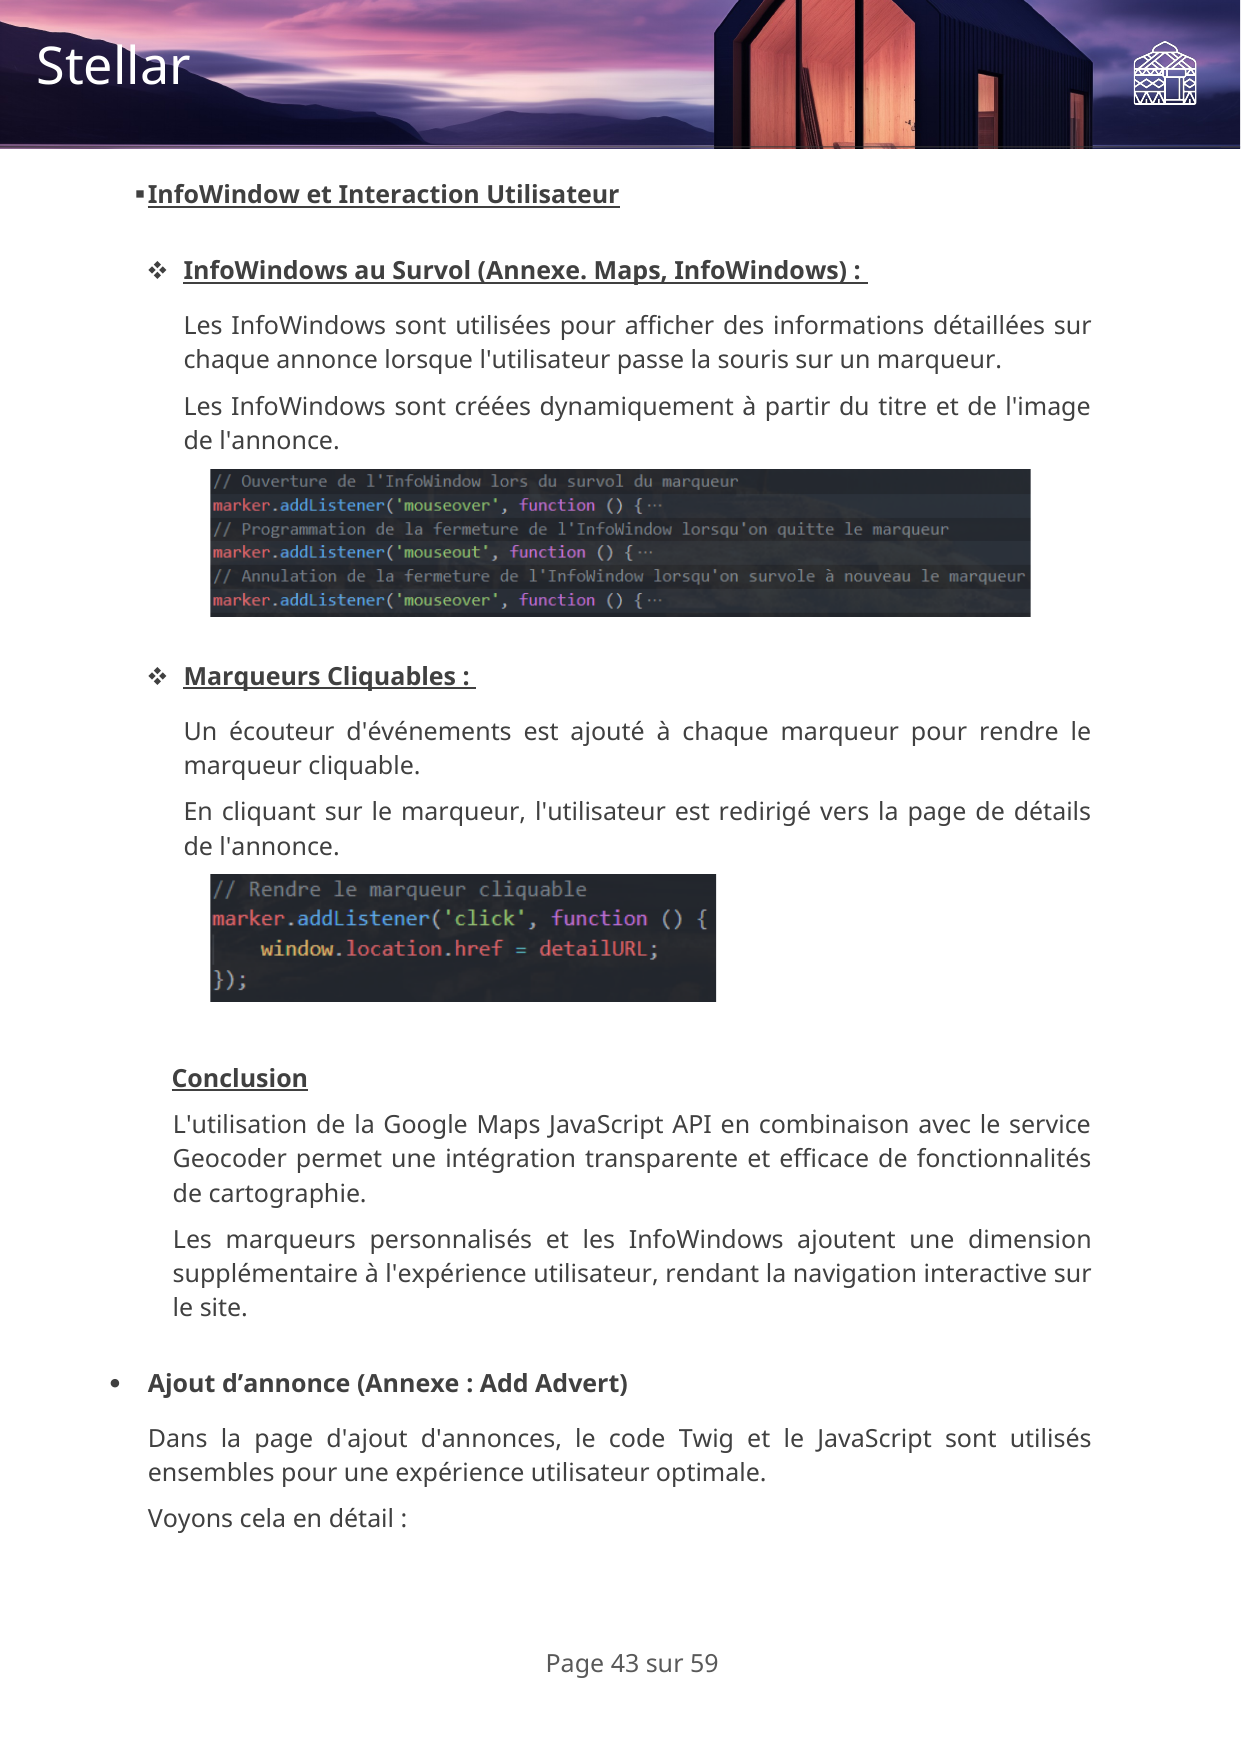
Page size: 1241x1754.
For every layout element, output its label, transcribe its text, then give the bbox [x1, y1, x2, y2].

text Les InfoWindows sont utilisées pour afficher des informations détaillées sur chaque annonce lorsque l'utilisateur passe la souris sur un marqueur. [183, 308, 1092, 376]
subtitle InfoWindows au Survol (Annexe. Maps, InfoWindows) : [146, 253, 1092, 287]
text Un écouteur d'événements est ajouté à chaque marqueur pour rendre le marqueur cliquable. [183, 713, 1092, 782]
text Dans la page d'ajout d'annonces, le code Twig et le JavaScript sont utilisés ensembles pour une expérience utilisateur optimale. [148, 1421, 1092, 1489]
text L'utilisation de la Google Maps JavaScript API en combinaison avec le service Geocoder permet une intégration transparente et efficace de fonctionnalités de cartographie. [172, 1107, 1092, 1209]
text Conclusion [148, 1061, 1092, 1094]
text En cliquant sur le marqueur, l'utilisateur est redirigé vers la page de détails de l'annonce. [183, 794, 1092, 862]
text Les marqueurs personnalisés et les InfoWindows ajoutent une dimension supplémentaire à l'expérience utilisateur, rendant la navigation interactive sur le site. [172, 1222, 1092, 1324]
picture [0, 0, 1241, 146]
picture [210, 469, 1031, 617]
subtitle InfoWindow et Interaction Utilisateur [134, 177, 1092, 211]
text Voyons cela en détail : [148, 1501, 1092, 1535]
picture [210, 874, 717, 1002]
subtitle Marqueurs Cliquables : [146, 658, 1092, 693]
subtitle Ajout d’annonce (Annexe : Add Advert) [111, 1366, 1092, 1400]
text Les InfoWindows sont créées dynamiquement à partir du titre et de l'image de l'annonce. [183, 388, 1092, 457]
